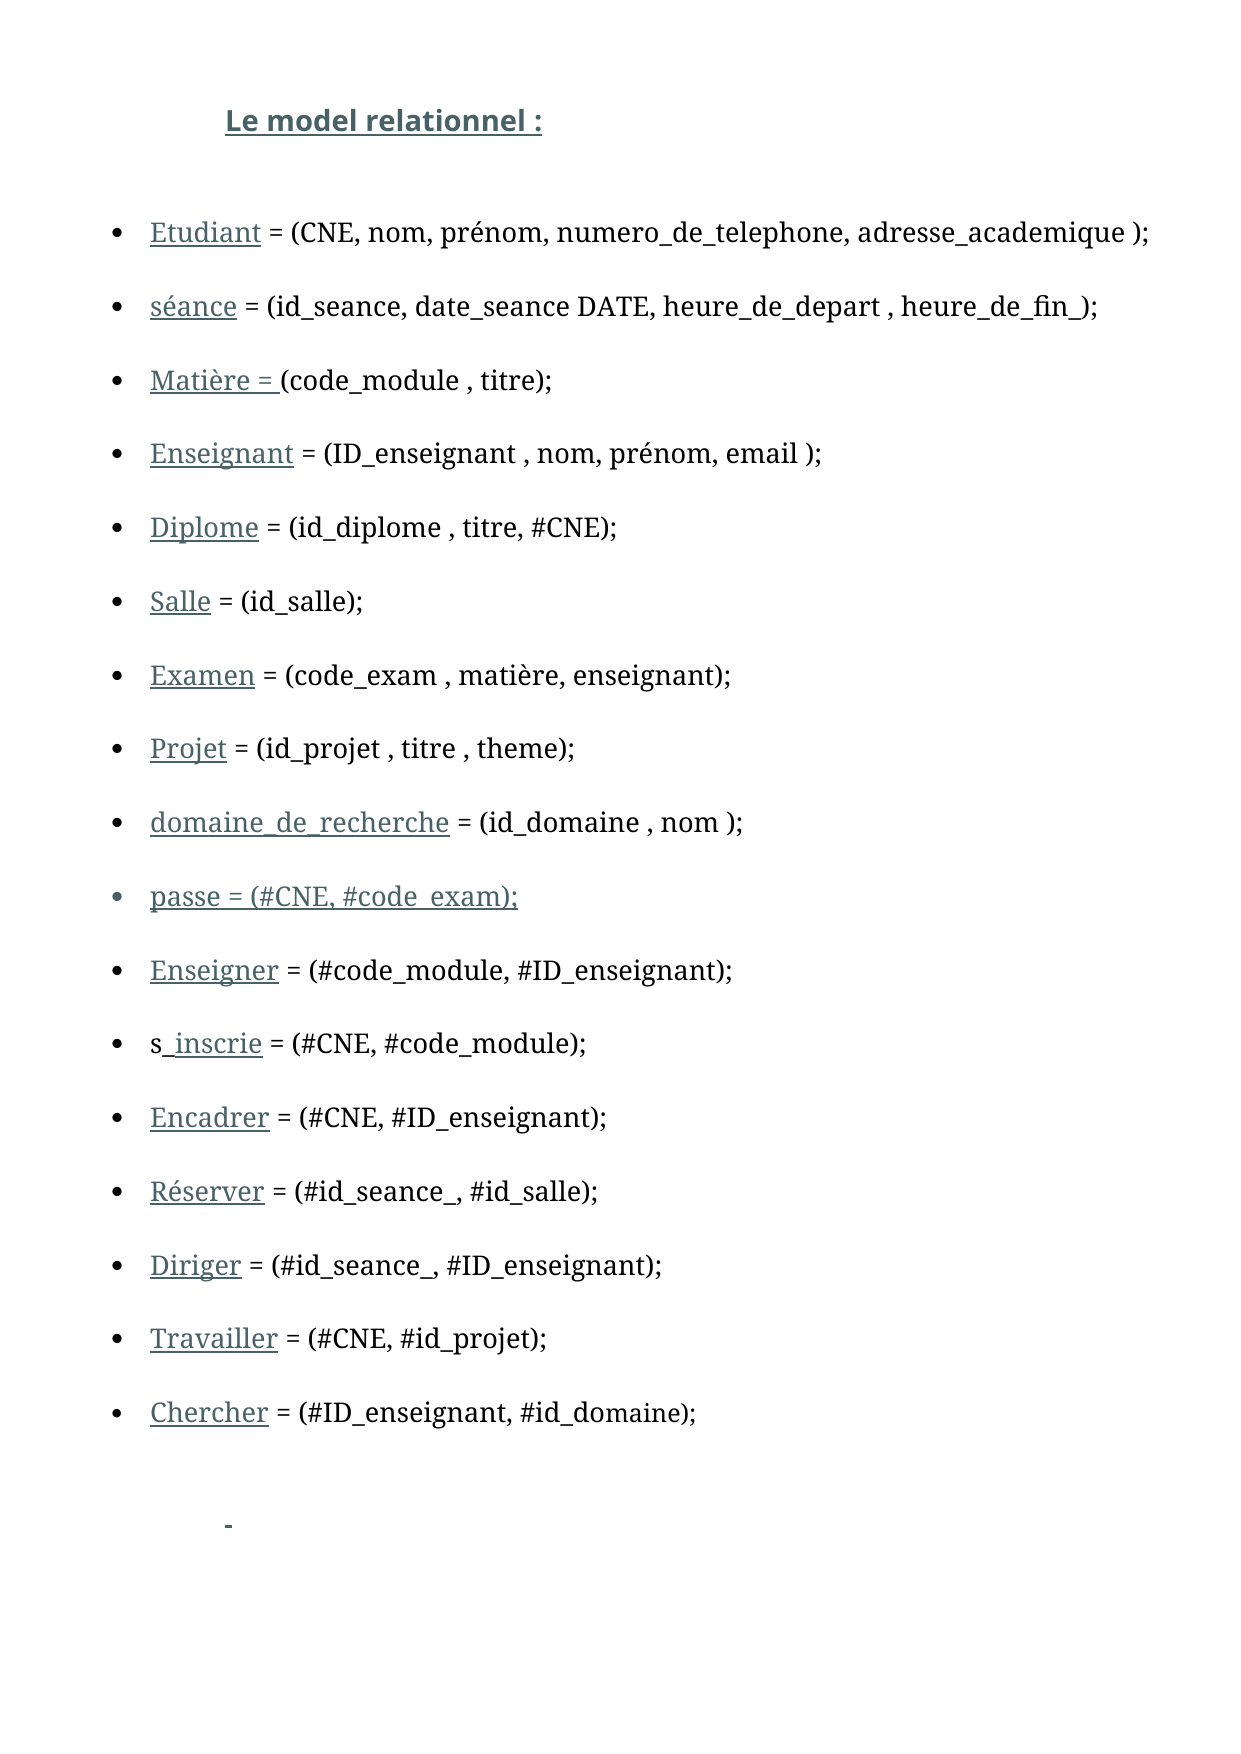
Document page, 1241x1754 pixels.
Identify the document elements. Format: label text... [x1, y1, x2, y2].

list passe = (#CNE, #code_exam); [112, 877, 1165, 914]
list Travailler = (#CNE, #id_projet); [112, 1320, 1165, 1357]
list séance = (id_seance, date_seance DATE, heure_de_depart , heure_de_fin_); [112, 287, 1165, 324]
list s_inscrie = (#CNE, #code_module); [112, 1025, 1165, 1062]
list Diriger = (#id_seance_, #ID_enseignant); [112, 1246, 1165, 1283]
list domaine_de_recherche = (id_domaine , nom ); [112, 803, 1165, 840]
list Etudiant = (CNE, nom, prénom, numero_de_telephone, adresse_academique ); [112, 213, 1165, 250]
list Salle = (id_salle); [112, 582, 1165, 619]
list Diplome = (id_diplome , titre, #CNE); [112, 508, 1165, 545]
list Réserver = (#id_seance_, #id_salle); [112, 1172, 1165, 1209]
list Examen = (code_exam , matière, enseignant); [112, 656, 1165, 693]
subtitle Le model relationnel : [150, 100, 1165, 140]
list Enseignant = (ID_enseignant , nom, prénom, email ); [112, 435, 1165, 472]
list Projet = (id_projet , titre , theme); [112, 730, 1165, 767]
list Matière = (code_module , titre); [112, 361, 1165, 398]
list Chercher = (#ID_enseignant, #id_domaine); [112, 1393, 1165, 1430]
list Encadrer = (#CNE, #ID_enseignant); [112, 1098, 1165, 1135]
list Enseigner = (#code_module, #ID_enseignant); [112, 951, 1165, 988]
